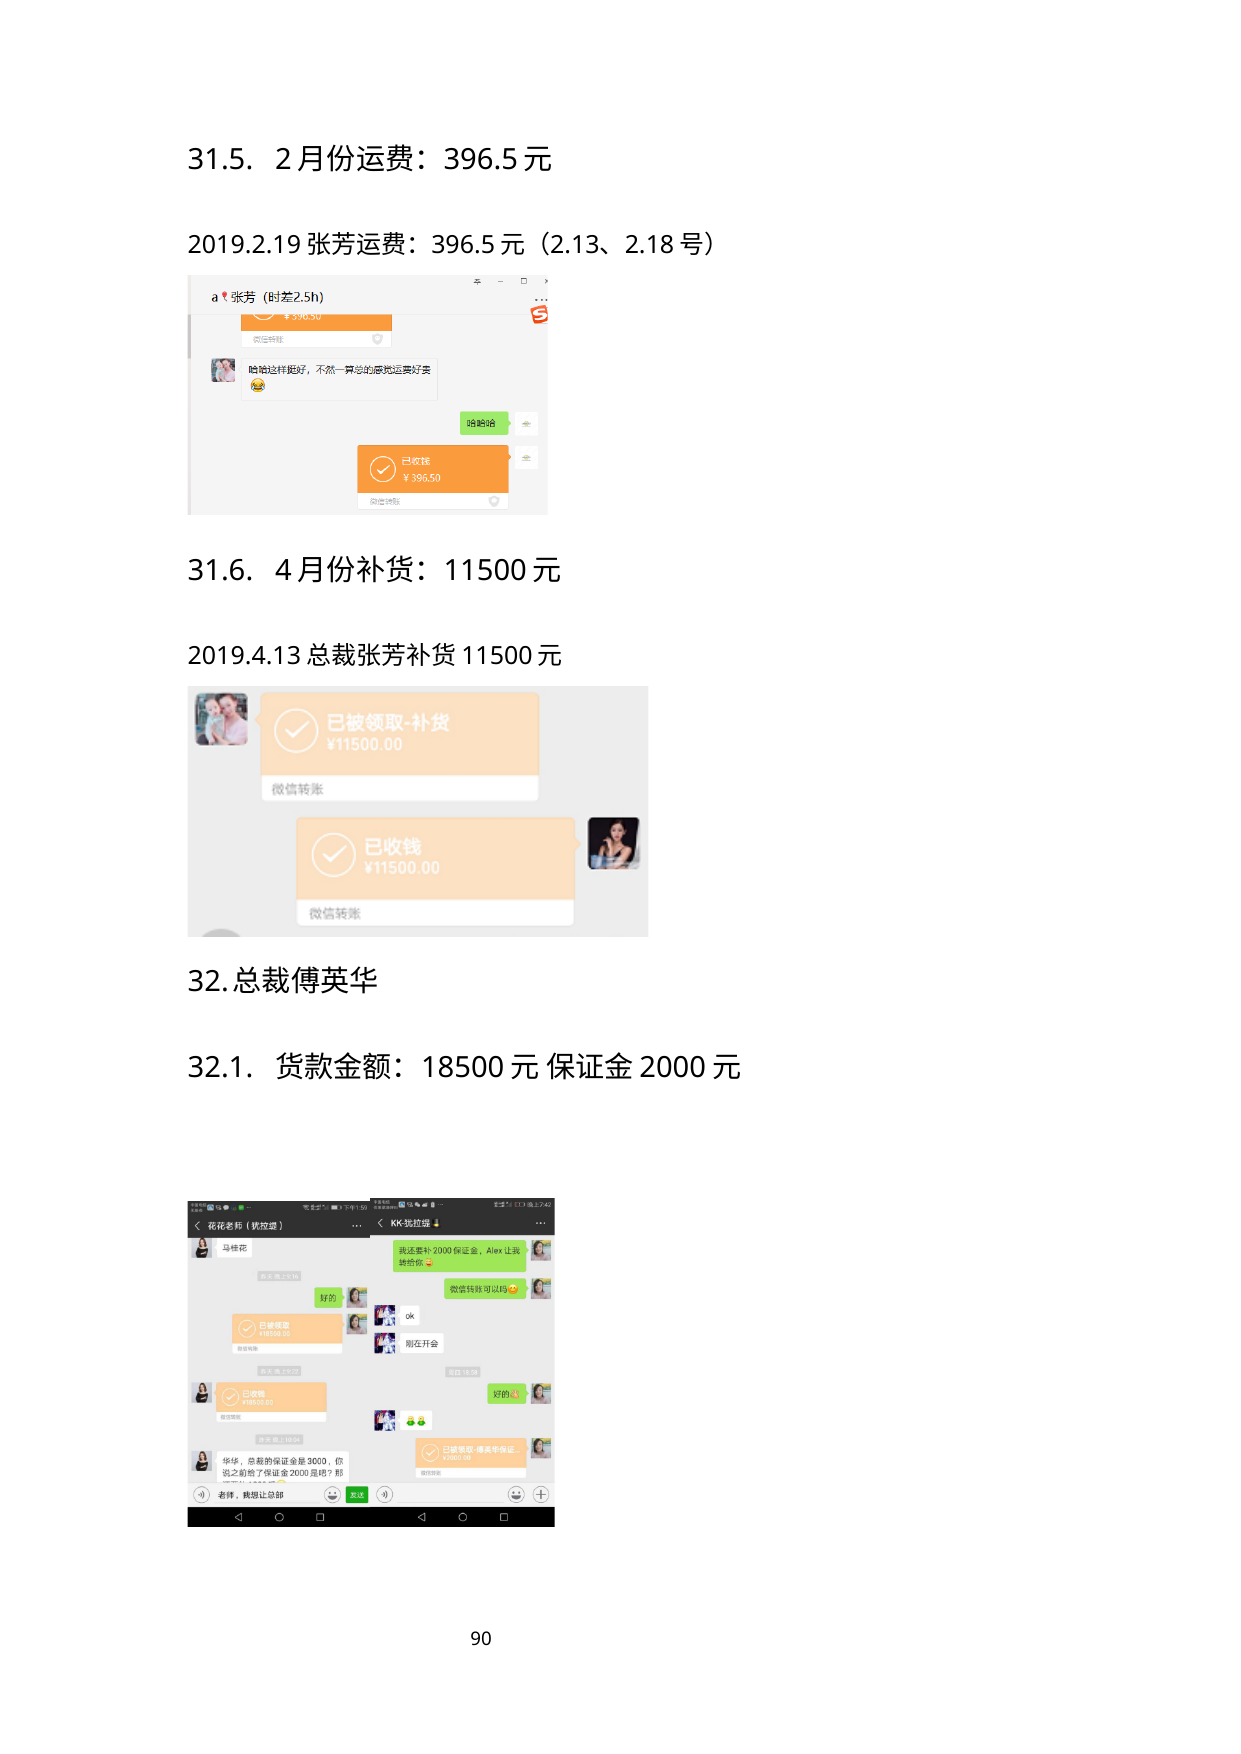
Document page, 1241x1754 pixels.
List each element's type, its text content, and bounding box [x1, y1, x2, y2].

subtitle 2月份运费：396.5元 [187, 124, 1053, 189]
text 2019.2.19张芳运费：396.5元（2.13、2.18号） [187, 210, 1053, 275]
text 2019.4.13总裁张芳补货11500元 [187, 621, 1053, 686]
subtitle 货款金额：18500元 保证金2000元 [187, 1032, 1053, 1097]
picture [187, 686, 649, 937]
picture [187, 1198, 555, 1527]
subtitle 4月份补货：11500元 [187, 535, 1053, 600]
subtitle 总裁傅英华 [187, 946, 1053, 1011]
picture [187, 275, 548, 515]
